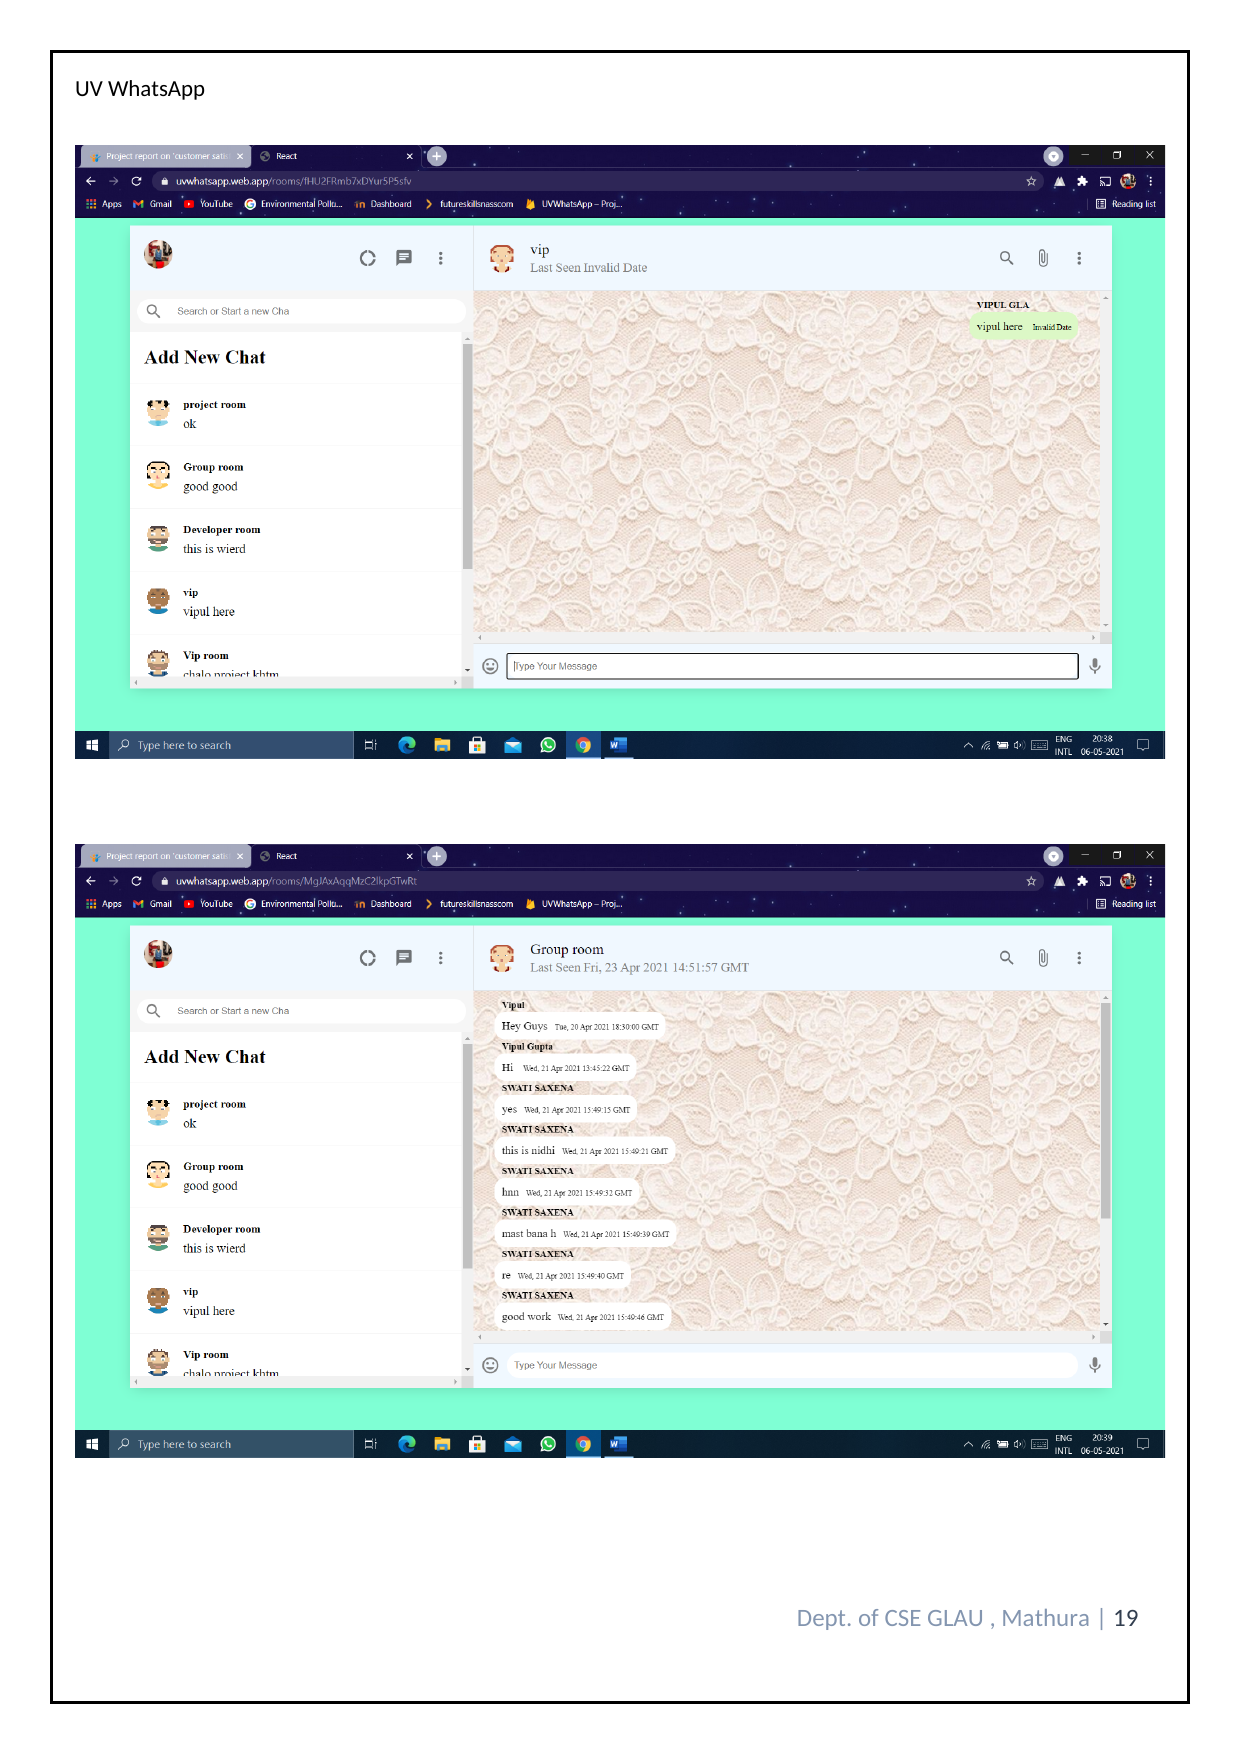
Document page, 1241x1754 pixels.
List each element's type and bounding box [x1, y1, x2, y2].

picture [75, 844, 1166, 1458]
picture [75, 145, 1166, 759]
